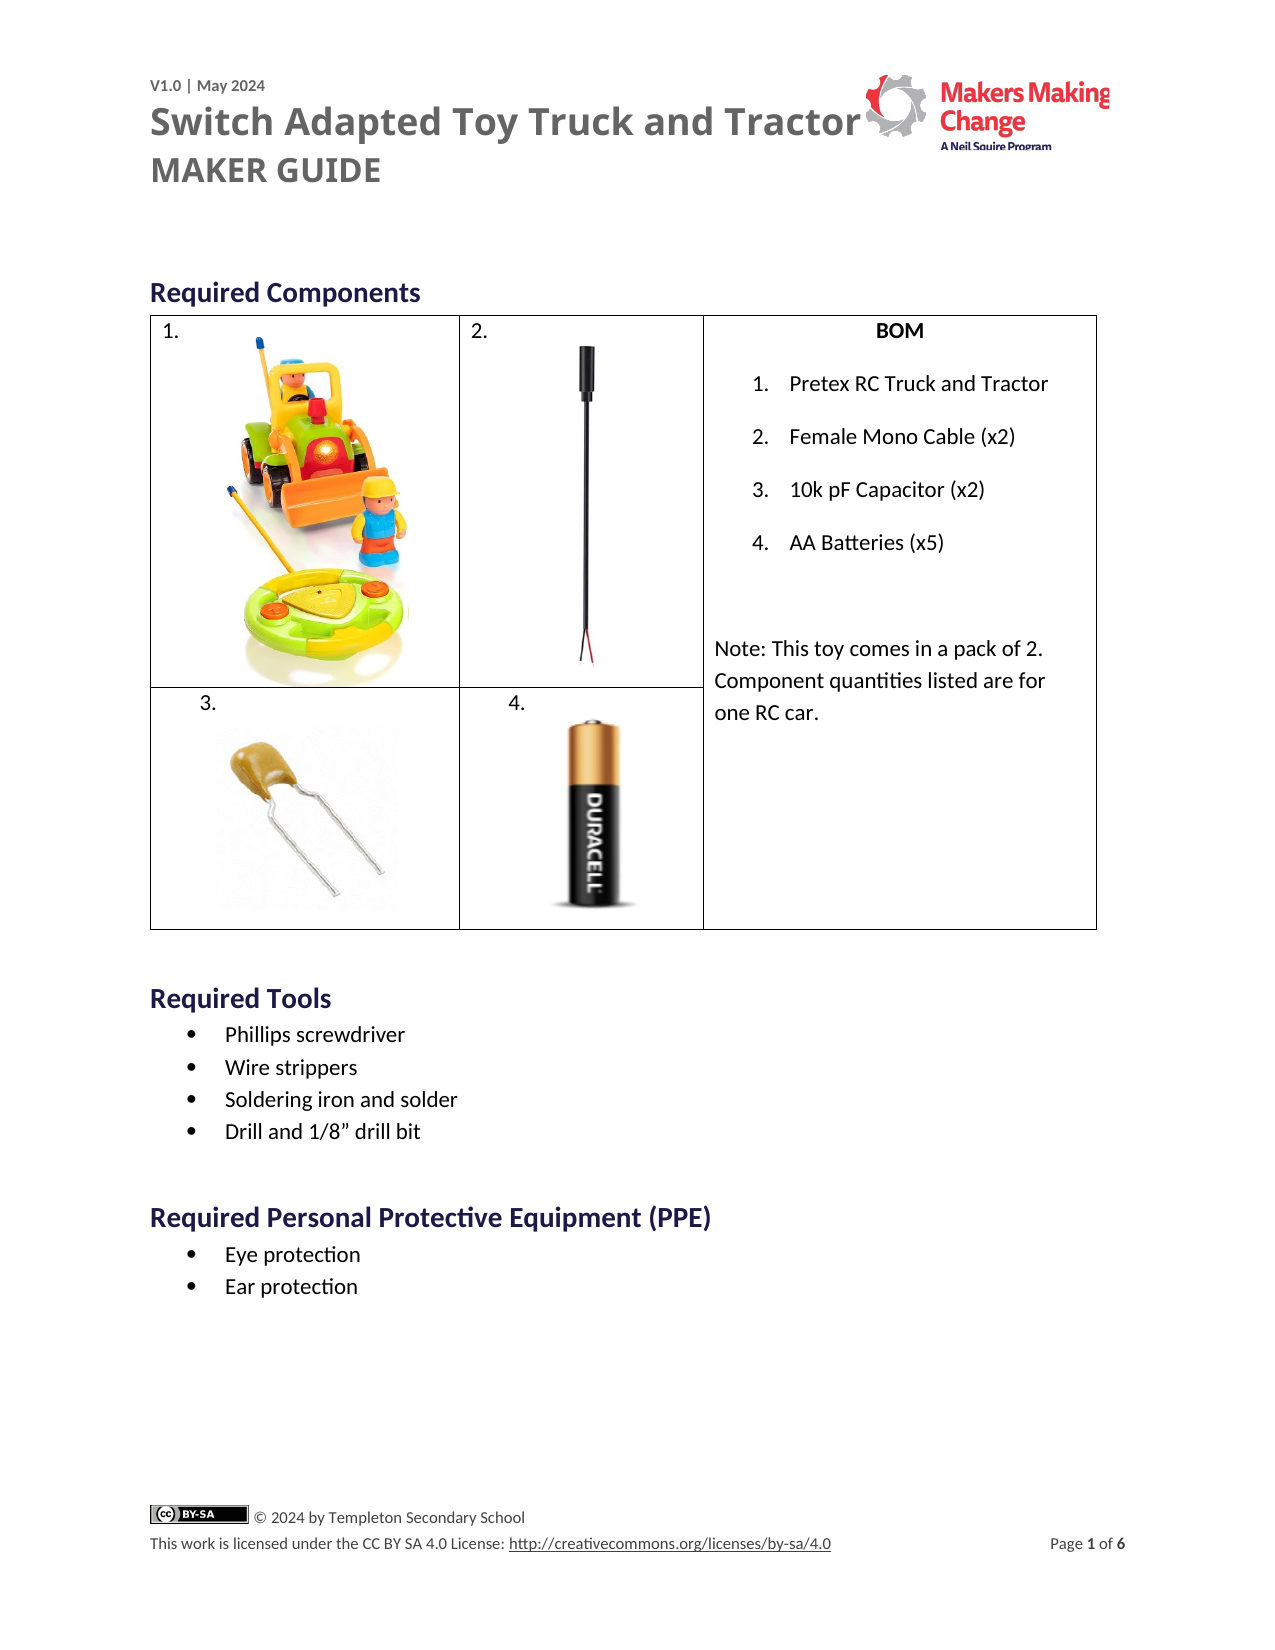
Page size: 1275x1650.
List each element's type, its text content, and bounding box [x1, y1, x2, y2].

table_header 2. [460, 316, 703, 687]
picture [546, 711, 640, 920]
picture [226, 337, 409, 687]
list Ear protection [187, 1272, 1125, 1301]
subtitle Required Tools [150, 980, 1125, 1015]
list Drill and 1/8” drill bit [187, 1117, 1125, 1145]
picture [150, 1505, 249, 1524]
table_cell [460, 688, 703, 929]
picture [565, 343, 614, 668]
list Phillips screwdriver [187, 1021, 1125, 1049]
picture [865, 75, 1110, 151]
list Eye protection [187, 1240, 1125, 1268]
picture [216, 727, 400, 910]
subtitle Required Components [150, 274, 1125, 309]
table_cell [151, 688, 459, 929]
list Soldering iron and solder [187, 1085, 1125, 1113]
list Wire strippers [187, 1053, 1125, 1081]
table_header 1. [151, 316, 459, 687]
table_header BOM Pretex RC Truck and Tractor Female Mono Cable (x2) 10k pF Capacitor (x2) AA Batteries (x5) Note: This toy comes in a pack of 2. Component quantities listed are for one RC car. [704, 316, 1096, 929]
subtitle Required Personal Protective Equipment (PPE) [150, 1199, 1125, 1235]
